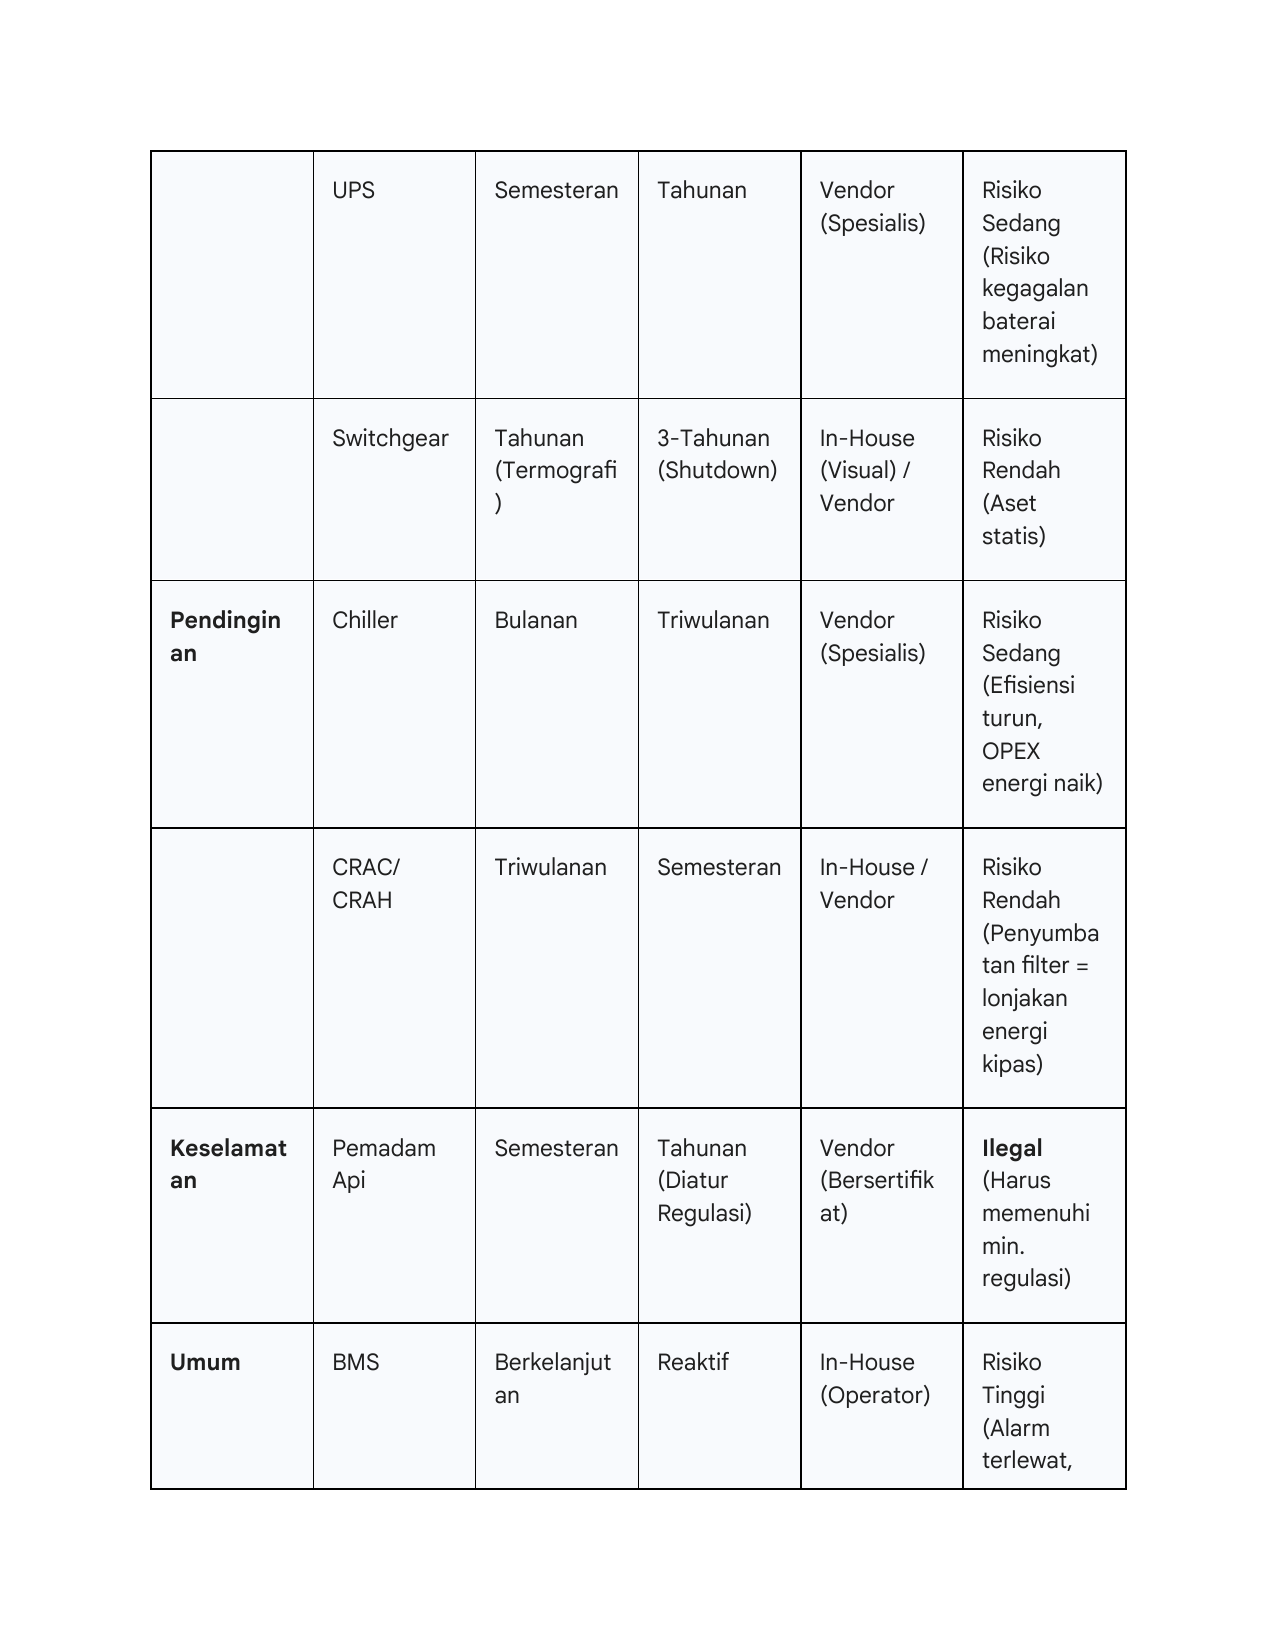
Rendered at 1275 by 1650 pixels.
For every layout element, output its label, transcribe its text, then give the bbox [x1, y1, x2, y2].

table_cell Pendinginan [152, 581, 313, 827]
table_cell Vendor (Spesialis) [802, 581, 962, 827]
table_cell Bulanan [476, 581, 638, 827]
table_cell Keselamatan [152, 1109, 313, 1322]
table_cell Tahunan (Termografi) [476, 399, 638, 579]
table_cell Reaktif [639, 1324, 800, 1488]
table_cell Semesteran [476, 1109, 638, 1322]
table_cell Triwulanan [639, 581, 800, 827]
table_cell Risiko Sedang (Risiko kegagalan baterai meningkat) [964, 152, 1125, 397]
table_cell In-House / Vendor [802, 829, 962, 1107]
table_cell Pemadam Api [314, 1109, 475, 1322]
table_cell Vendor (Bersertifikat) [802, 1109, 962, 1322]
table_cell Umum [152, 1324, 313, 1488]
table_cell Berkelanjutan [476, 1324, 638, 1488]
table_cell Semesteran [639, 829, 800, 1107]
table_cell Risiko Sedang (Efisiensi turun, OPEX energi naik) [964, 581, 1125, 827]
table_cell CRAC/CRAH [314, 829, 475, 1107]
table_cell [964, 1324, 1125, 1488]
table_cell Chiller [314, 581, 475, 827]
table_cell Triwulanan [476, 829, 638, 1107]
table_cell In-House (Operator) [802, 1324, 962, 1488]
table_cell BMS [314, 1324, 475, 1488]
table_cell [152, 152, 313, 397]
table_cell Semesteran [476, 152, 638, 397]
table_cell Tahunan [639, 152, 800, 397]
table_cell In-House (Visual) / Vendor [802, 399, 962, 579]
table_cell [152, 829, 313, 1107]
table_cell Vendor (Spesialis) [802, 152, 962, 397]
table_cell Ilegal (Harus memenuhi min. regulasi) [964, 1109, 1125, 1322]
table_cell Risiko Rendah (Penyumbatan filter = lonjakan energi kipas) [964, 829, 1125, 1107]
table_cell UPS [314, 152, 475, 397]
table_cell Tahunan (Diatur Regulasi) [639, 1109, 800, 1322]
table_cell Risiko Rendah (Aset statis) [964, 399, 1125, 579]
table_cell 3-Tahunan (Shutdown) [639, 399, 800, 579]
table_cell Switchgear [314, 399, 475, 579]
table_cell [152, 399, 313, 579]
